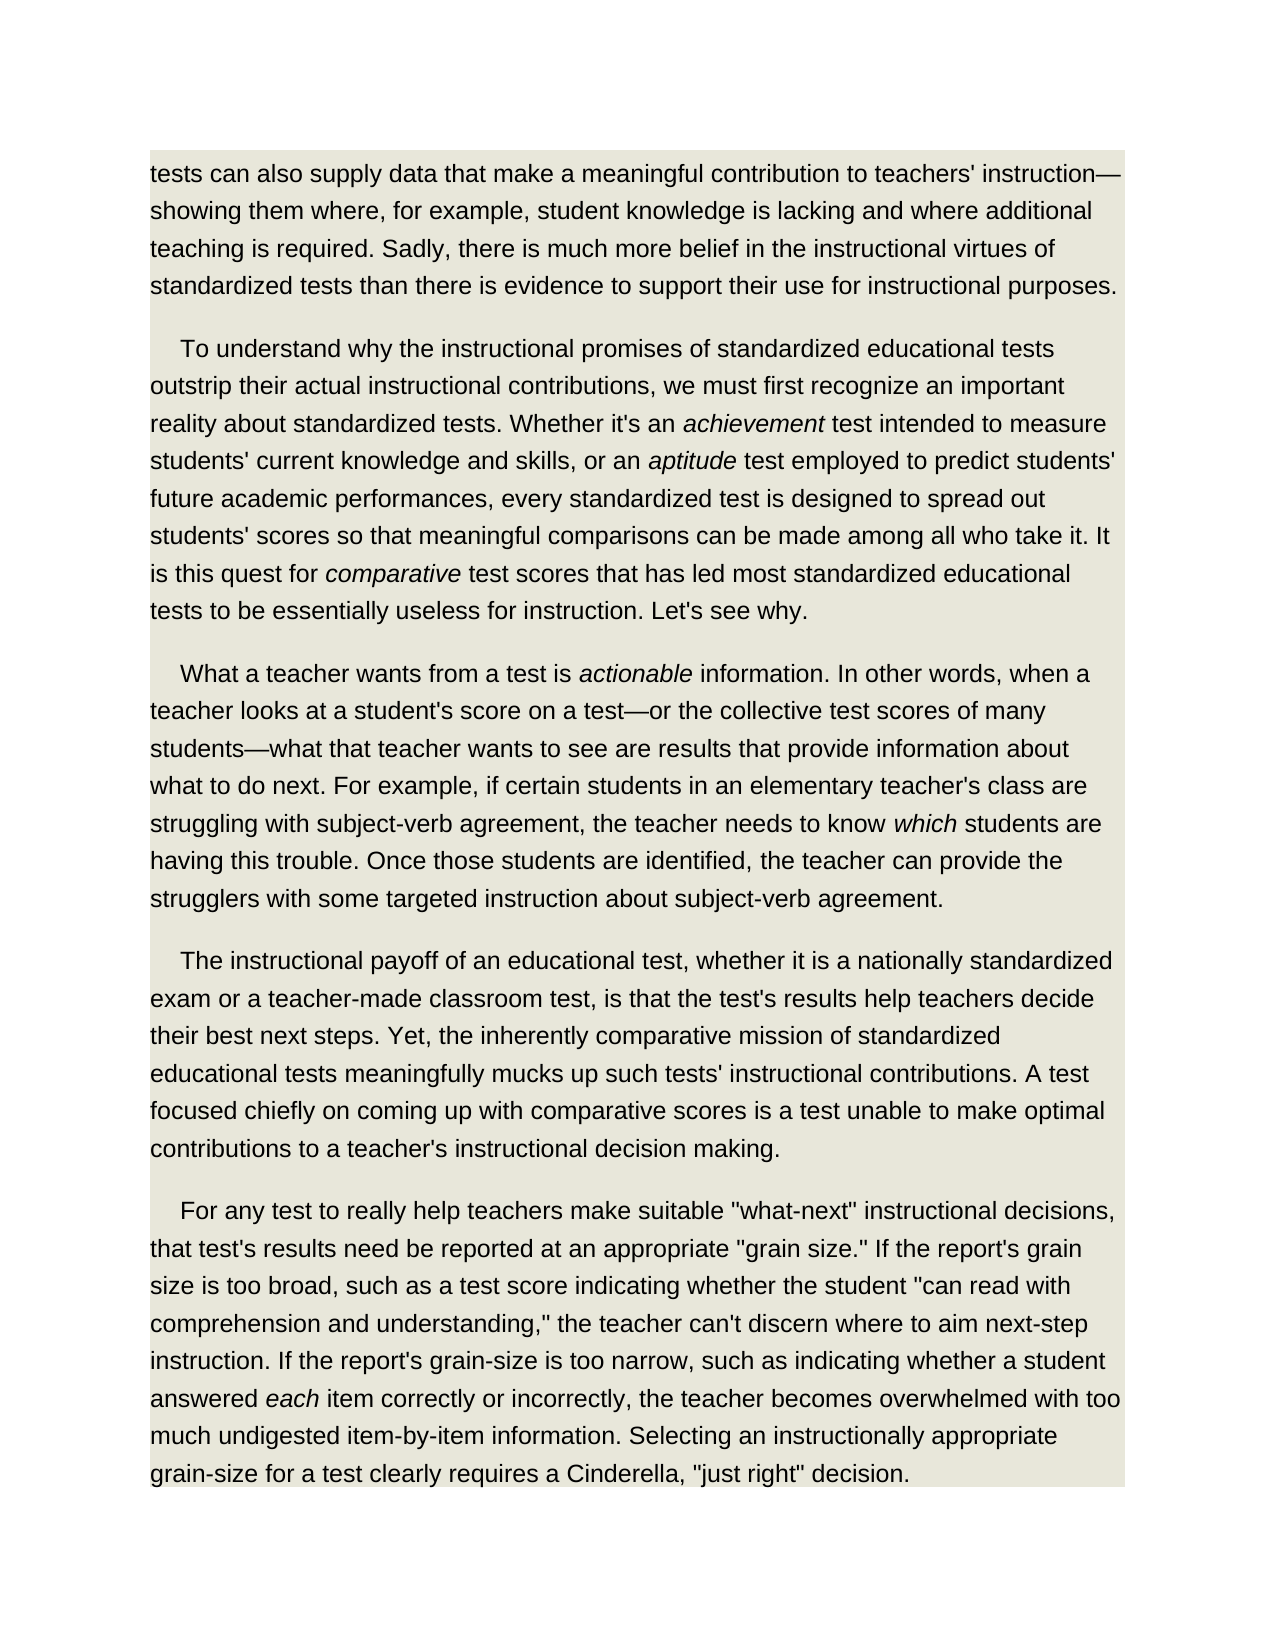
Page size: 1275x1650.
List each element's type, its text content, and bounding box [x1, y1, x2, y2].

text To understand why the instructional promises of standardized educational tests outstrip their actual instructional contributions, we must first recognize an important reality about standardized tests. Whether it's an achievement test intended to measure students' current knowledge and skills, or an aptitude test employed to predict students' future academic performances, every standardized test is designed to spread out students' scores so that meaningful comparisons can be made among all who take it. It is this quest for comparative test scores that has led most standardized educational tests to be essentially useless for instruction. Let's see why. [150, 325, 1125, 625]
text For any test to really help teachers make suitable "what-next" instructional decisions, that test's results need be reported at an appropriate "grain size." If the report's grain size is too broad, such as a test score indicating whether the student "can read with comprehension and understanding," the teacher can't discern where to aim next-step instruction. If the report's grain-size is too narrow, such as indicating whether a student answered each item correctly or incorrectly, the teacher becomes overwhelmed with too much undigested item-by-item information. Selecting an instructionally appropriate grain-size for a test clearly requires a Cinderella, "just right" decision. [150, 1187, 1125, 1487]
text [150, 150, 1125, 300]
text What a teacher wants from a test is actionable information. In other words, when a teacher looks at a student's score on a test—or the collective test scores of many students—what that teacher wants to see are results that provide information about what to do next. For example, if certain students in an elementary teacher's class are struggling with subject-verb agreement, the teacher needs to know which students are having this trouble. Once those students are identified, the teacher can provide the strugglers with some targeted instruction about subject-verb agreement. [150, 650, 1125, 912]
text The instructional payoff of an educational test, whether it is a nationally standardized exam or a teacher-made classroom test, is that the test's results help teachers decide their best next steps. Yet, the inherently comparative mission of standardized educational tests meaningfully mucks up such tests' instructional contributions. A test focused chiefly on coming up with comparative scores is a test unable to make optimal contributions to a teacher's instructional decision making. [150, 937, 1125, 1162]
